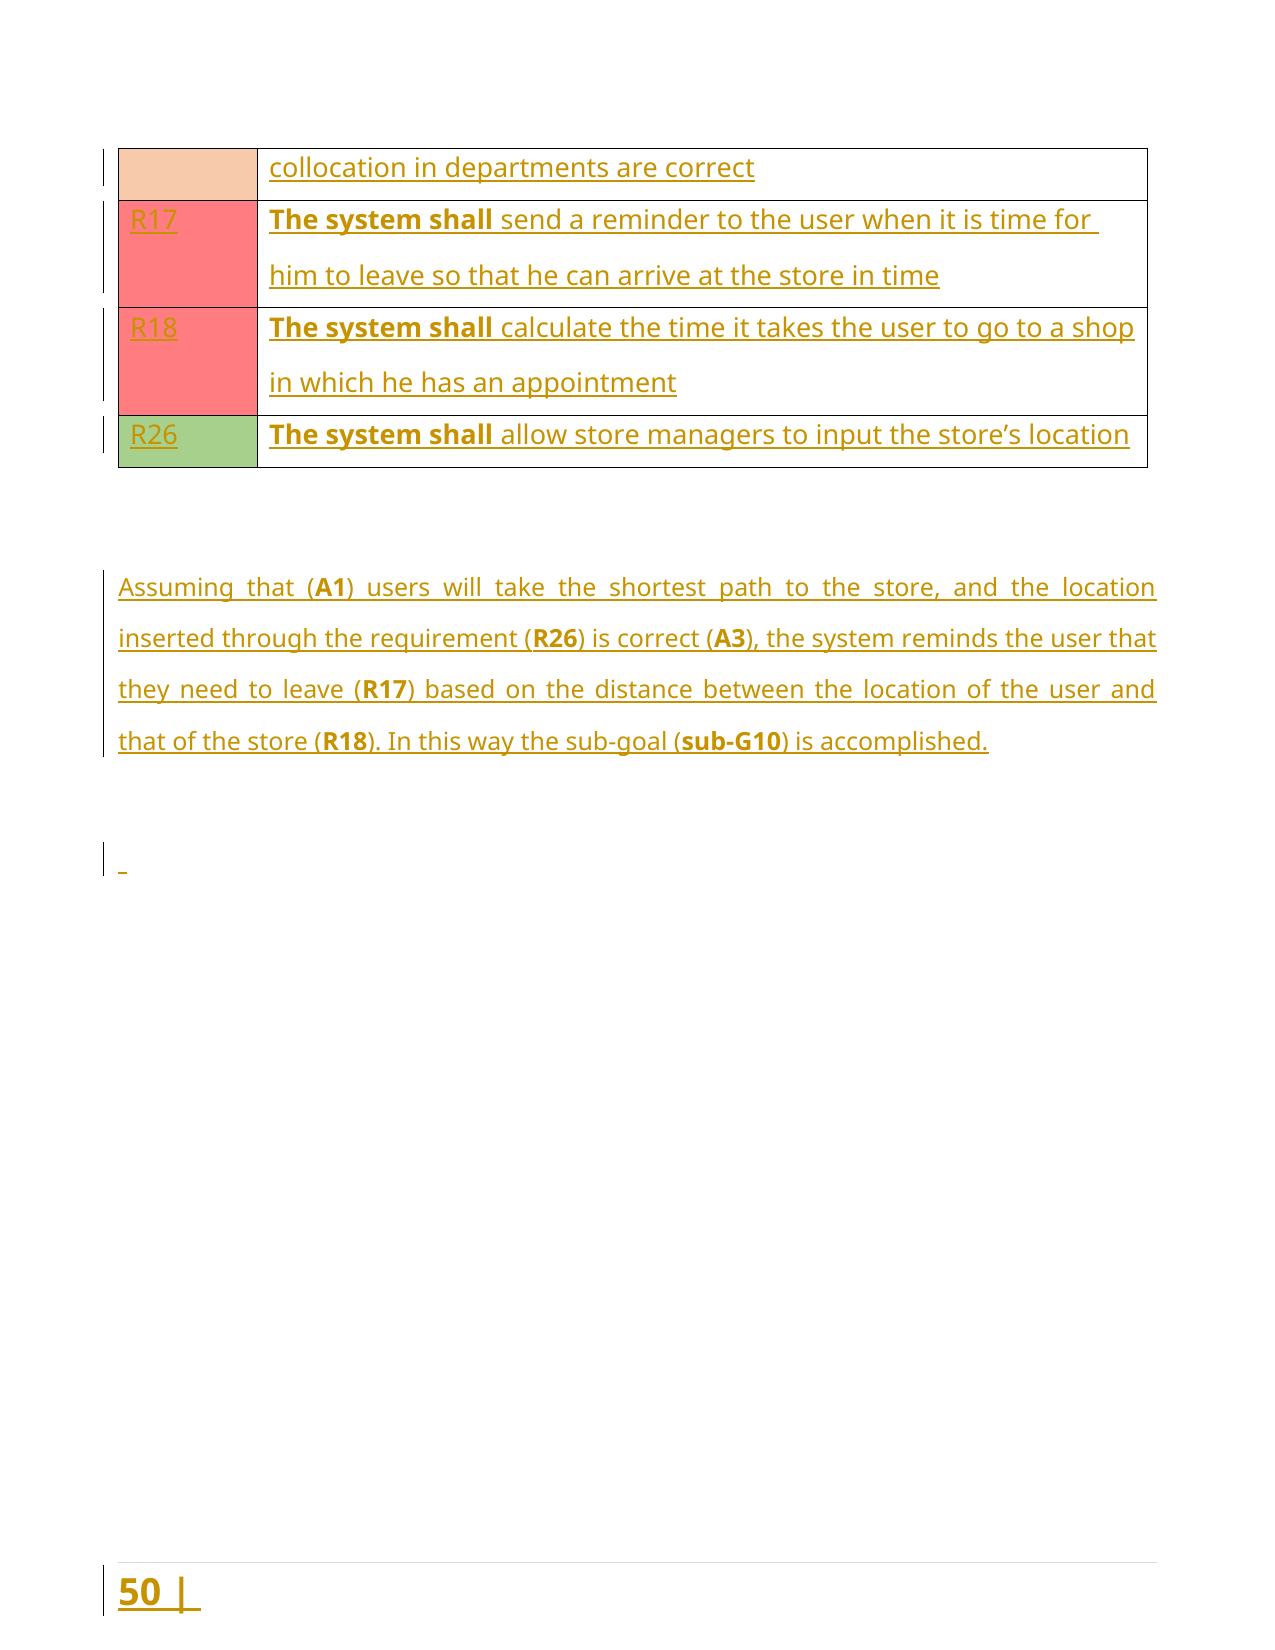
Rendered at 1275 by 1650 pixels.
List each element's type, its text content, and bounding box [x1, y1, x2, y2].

table_cell R17 [119, 201, 257, 307]
list Assuming that (A1) users will take the shortest path to the store, and the location inserted through the requirement (R26) is correct (A3), the system reminds the user that they need to leave (R17) based on the distance between the location of the user and that of the store (R18). In this way the sub-goal (sub-G10) is accomplished. [118, 703, 1157, 757]
list Assuming that (A1) users will take the shortest path to the store, and the location inserted through the requirement (R26) is correct (A3), the system reminds the user that they need to leave (R17) based on the distance between the location of the user and that of the store (R18). In this way the sub-goal (sub-G10) is accomplished. [118, 651, 1157, 701]
table_cell The system shall allow store managers to input the store’s location [258, 416, 1147, 467]
list Assuming that (A1) users will take the shortest path to the store, and the location inserted through the requirement (R26) is correct (A3), the system reminds the user that they need to leave (R17) based on the distance between the location of the user and that of the store (R18). In this way the sub-goal (sub-G10) is accomplished. [118, 570, 1157, 599]
table_cell The system shall calculate the time it takes the user to go to a shop in which he has an appointment [258, 308, 1147, 415]
table_cell The system shall send a reminder to the user when it is time for him to leave so that he can arrive at the store in time [258, 201, 1147, 307]
table_cell R26 [119, 416, 257, 467]
list Assuming that (A1) users will take the shortest path to the store, and the location inserted through the requirement (R26) is correct (A3), the system reminds the user that they need to leave (R17) based on the distance between the location of the user and that of the store (R18). In this way the sub-goal (sub-G10) is accomplished. [118, 601, 1157, 650]
table_cell R18 [119, 308, 257, 415]
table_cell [258, 149, 1147, 200]
table_cell A3 [119, 149, 257, 200]
